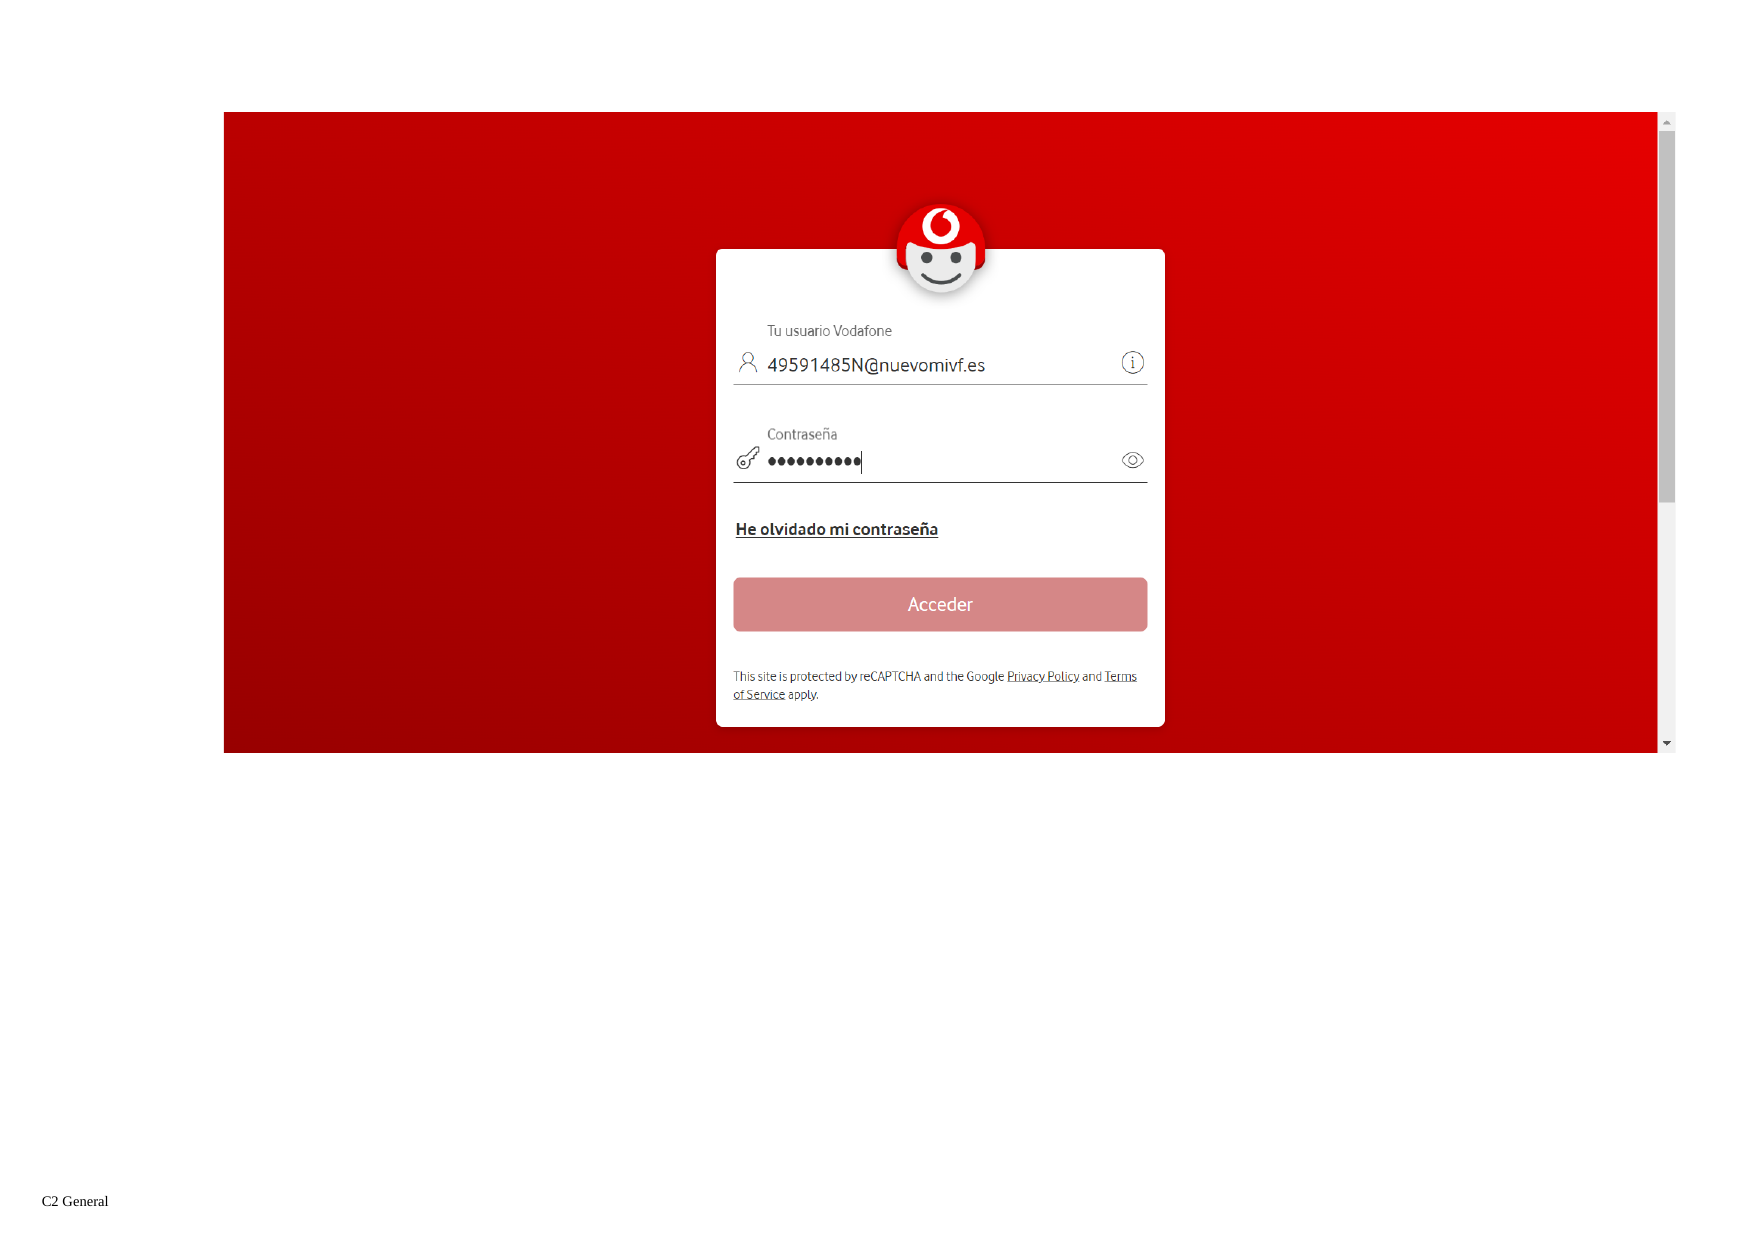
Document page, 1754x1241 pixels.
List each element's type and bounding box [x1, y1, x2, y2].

picture [223, 112, 1676, 753]
